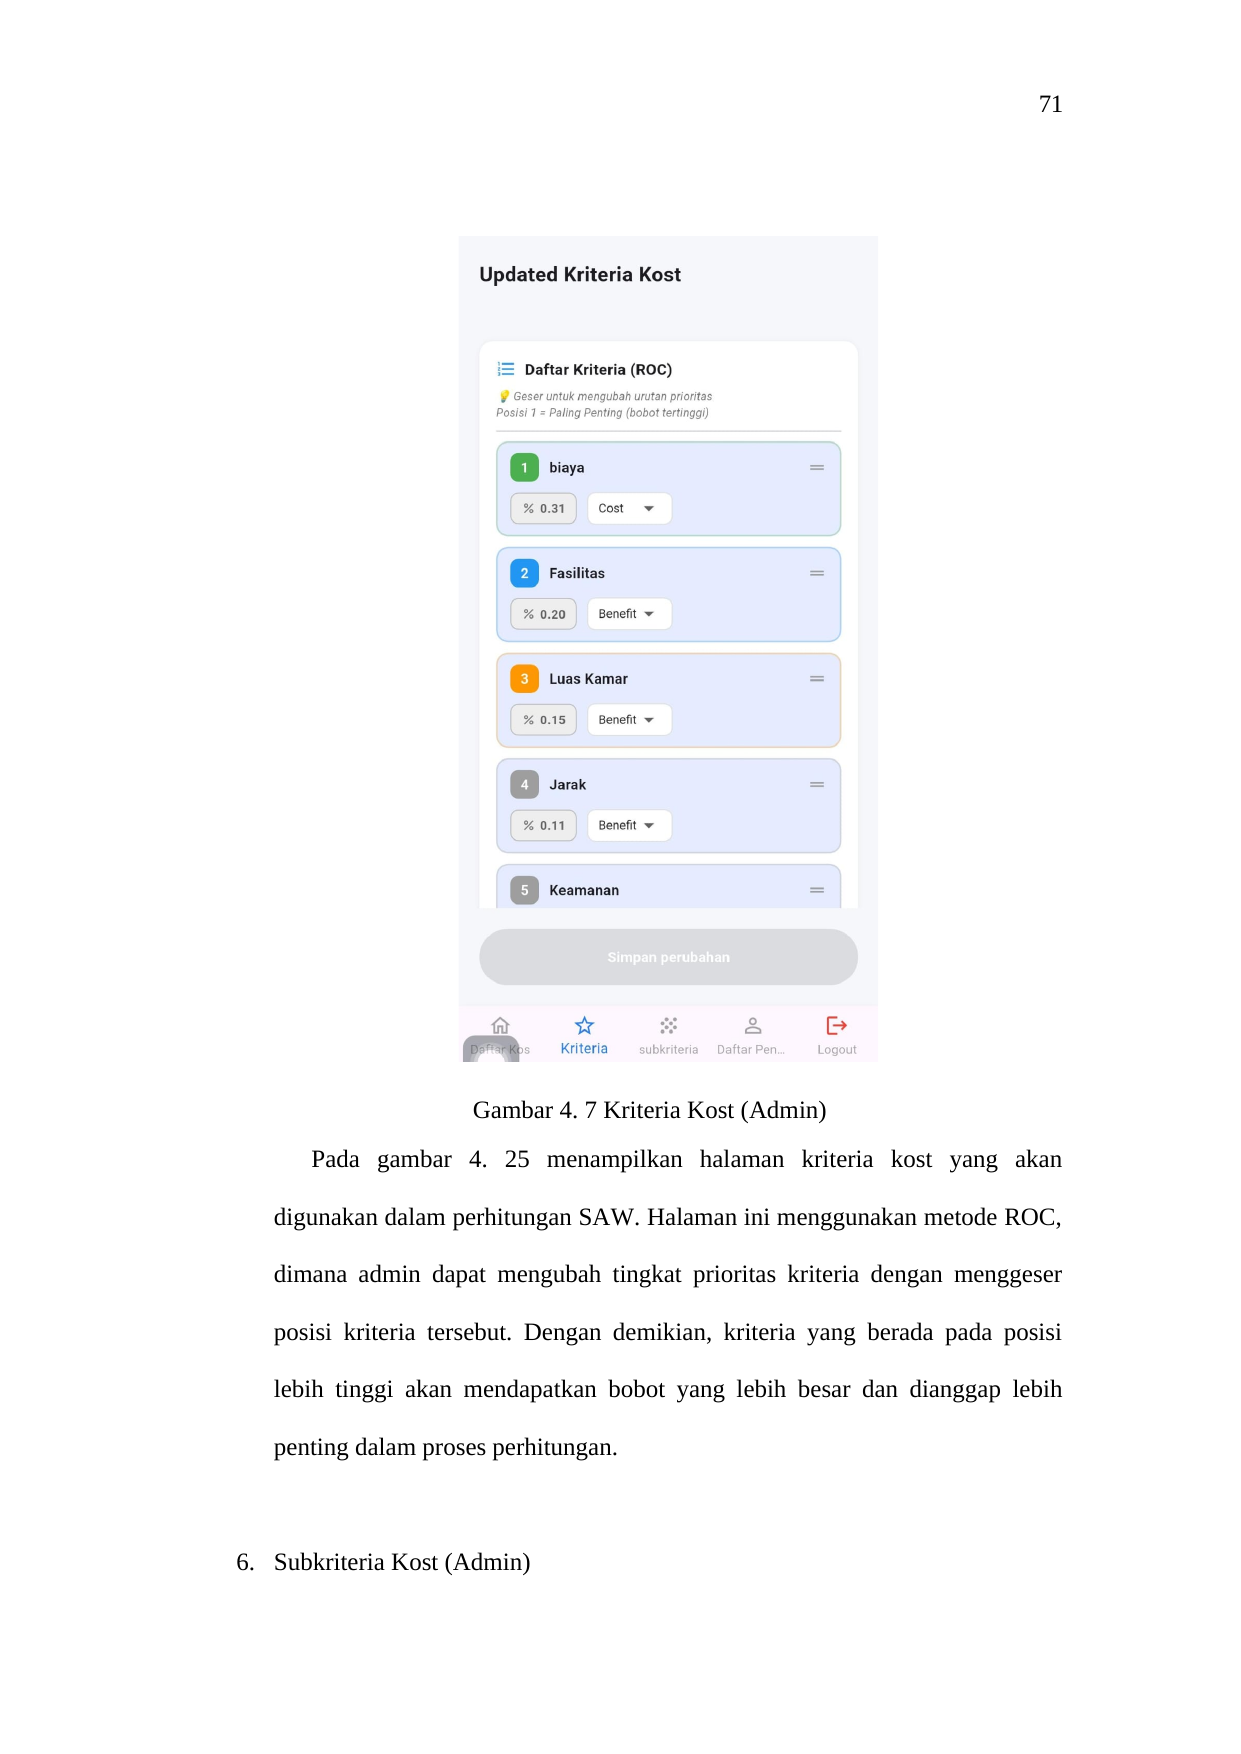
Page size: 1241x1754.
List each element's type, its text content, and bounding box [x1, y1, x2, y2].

picture [458, 236, 879, 1062]
list Pada gambar 4. 25 menampilkan halaman kriteria kost yang akan digunakan dalam perhitungan SAW. Halaman ini menggunakan metode ROC, dimana admin dapat mengubah tingkat prioritas kriteria dengan menggeser posisi kriteria tersebut. Dengan demikian, kriteria yang berada pada posisi lebih tinggi akan mendapatkan bobot yang lebih besar dan dianggap lebih penting dalam proses perhitungan. [274, 1144, 1063, 1461]
list Subkriteria Kost (Admin) [236, 1547, 1063, 1576]
